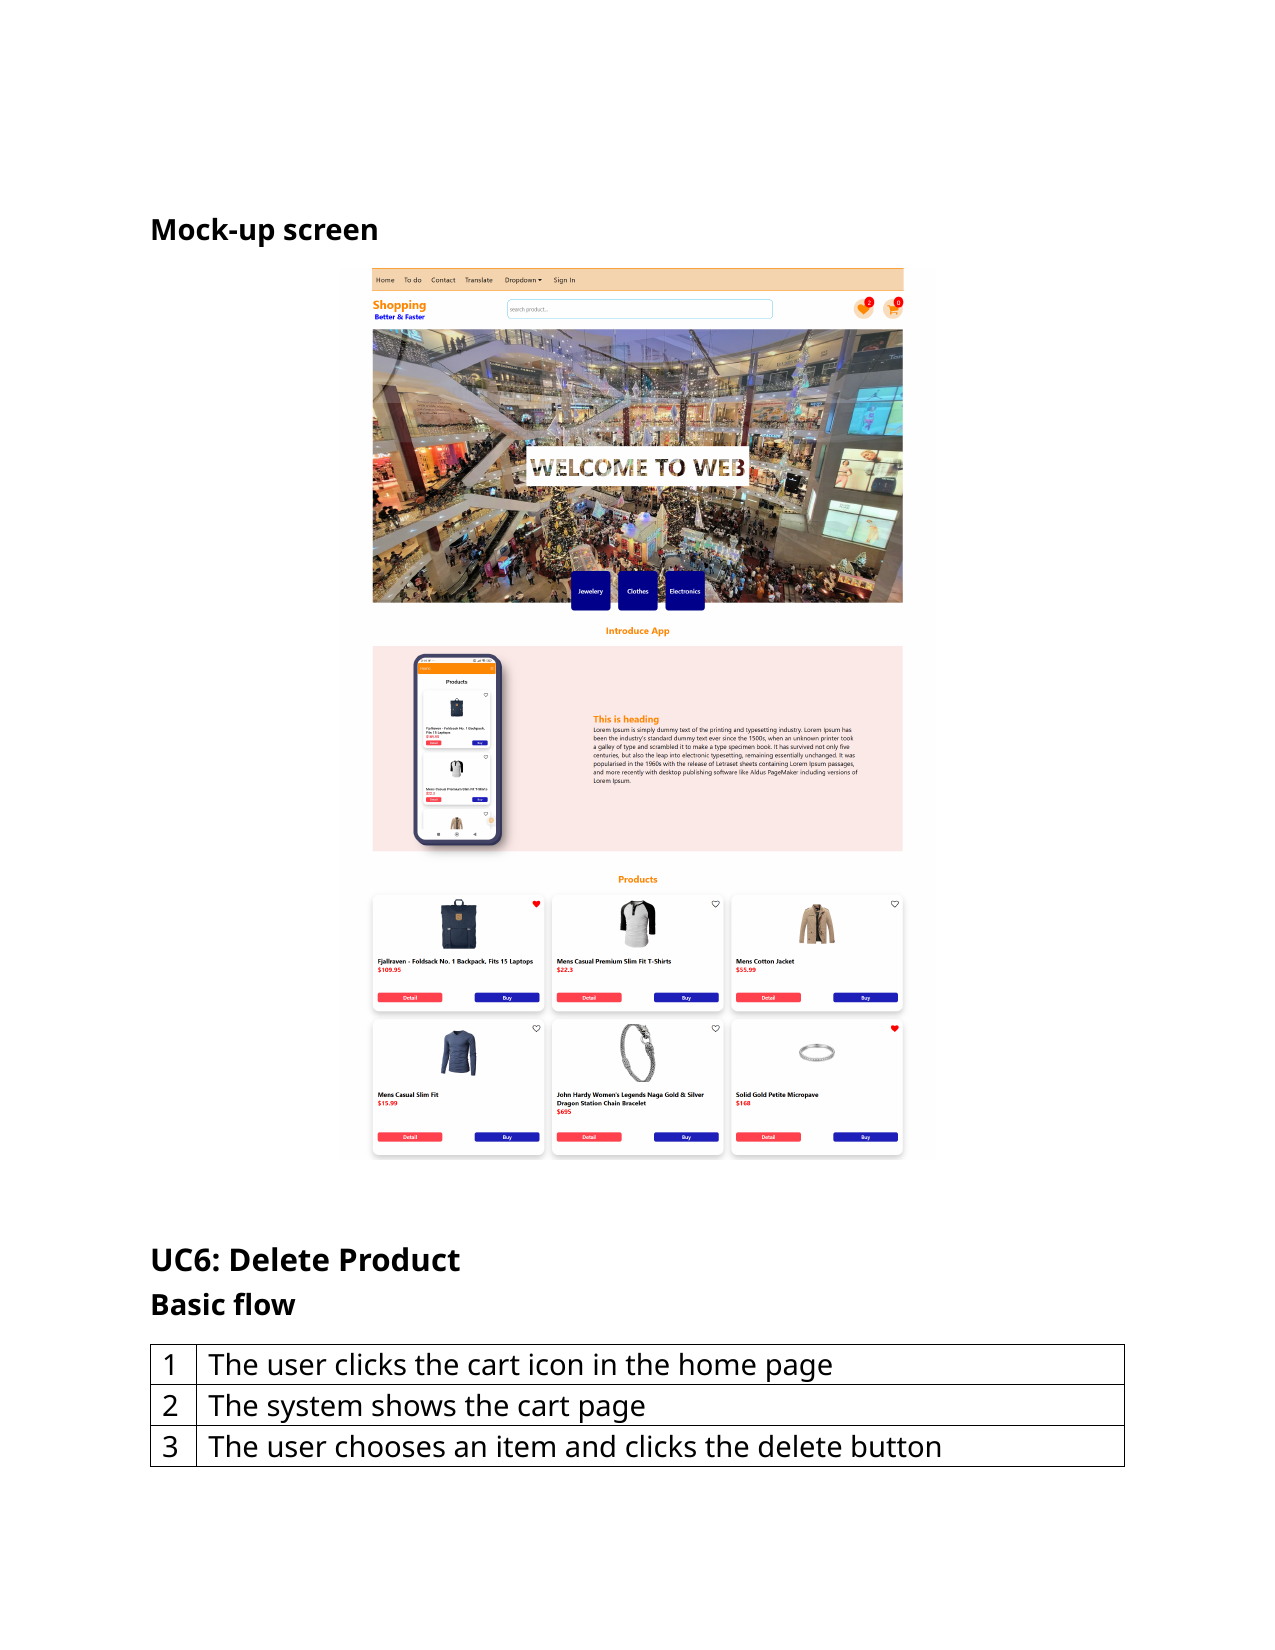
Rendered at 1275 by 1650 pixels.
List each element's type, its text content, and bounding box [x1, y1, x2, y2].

subtitle UC6: Delete Product [150, 1238, 1125, 1281]
text Mock-up screen [150, 209, 1125, 249]
table_cell The system shows the cart page [197, 1385, 1124, 1425]
text Basic flow [150, 1284, 1125, 1324]
table_cell The user chooses an item and clicks the delete button [197, 1426, 1124, 1466]
table_cell 2 [151, 1385, 196, 1425]
table_cell 3 [151, 1426, 196, 1466]
table_header The user clicks the cart icon in the home page [197, 1345, 1124, 1384]
picture [339, 268, 936, 1160]
table_header 1 [151, 1345, 196, 1384]
